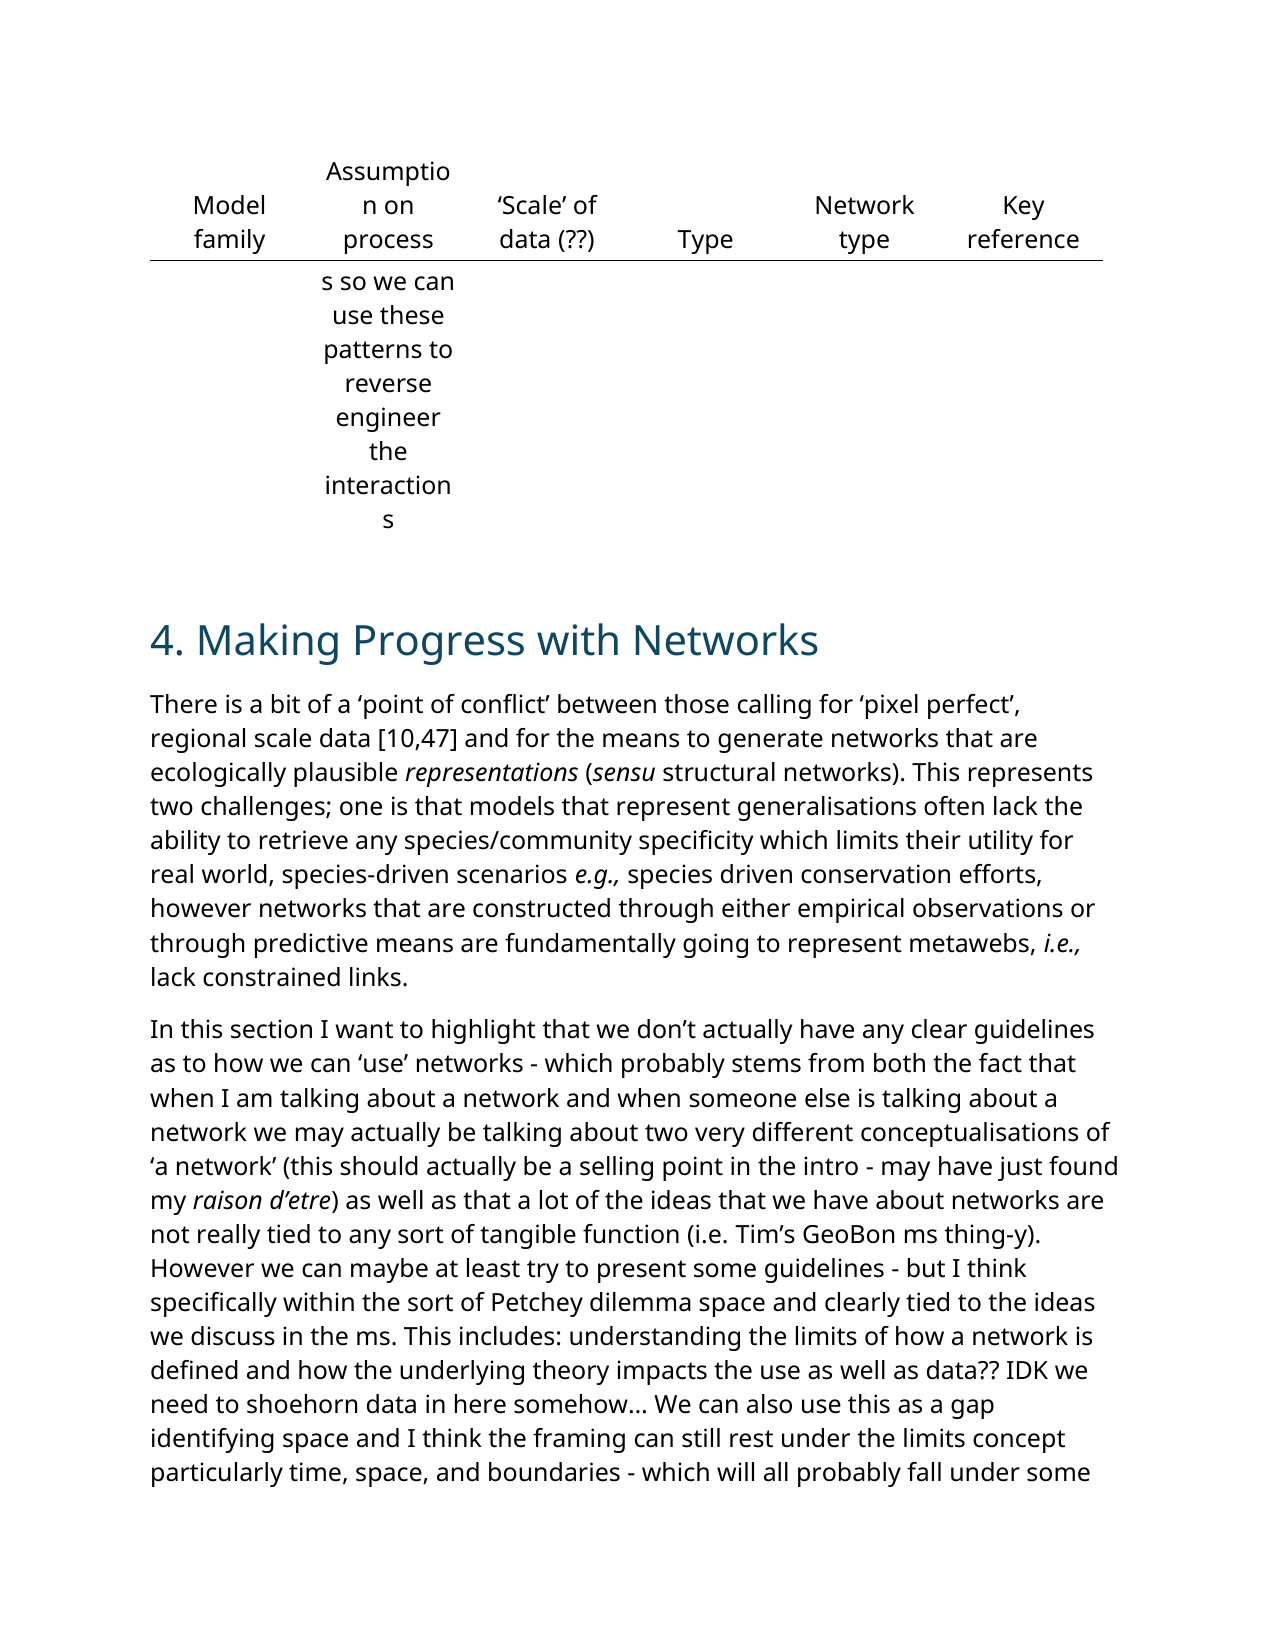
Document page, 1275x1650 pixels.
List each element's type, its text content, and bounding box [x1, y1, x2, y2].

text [150, 1012, 1125, 1489]
subtitle 4. Making Progress with Networks [150, 611, 1125, 668]
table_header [139, 150, 1114, 574]
text There is a bit of a ‘point of conflict’ between those calling for ‘pixel perfect’, regional scale data [10,47] and for the means to generate networks that are ecologically plausible representations (sensu structural networks). This represents two challenges; one is that models that represent generalisations often lack the ability to retrieve any species/community specificity which limits their utility for real world, species-driven scenarios e.g., species driven conservation efforts, however networks that are constructed through either empirical observations or through predictive means are fundamentally going to represent metawebs, i.e., lack constrained links. [150, 687, 1125, 993]
